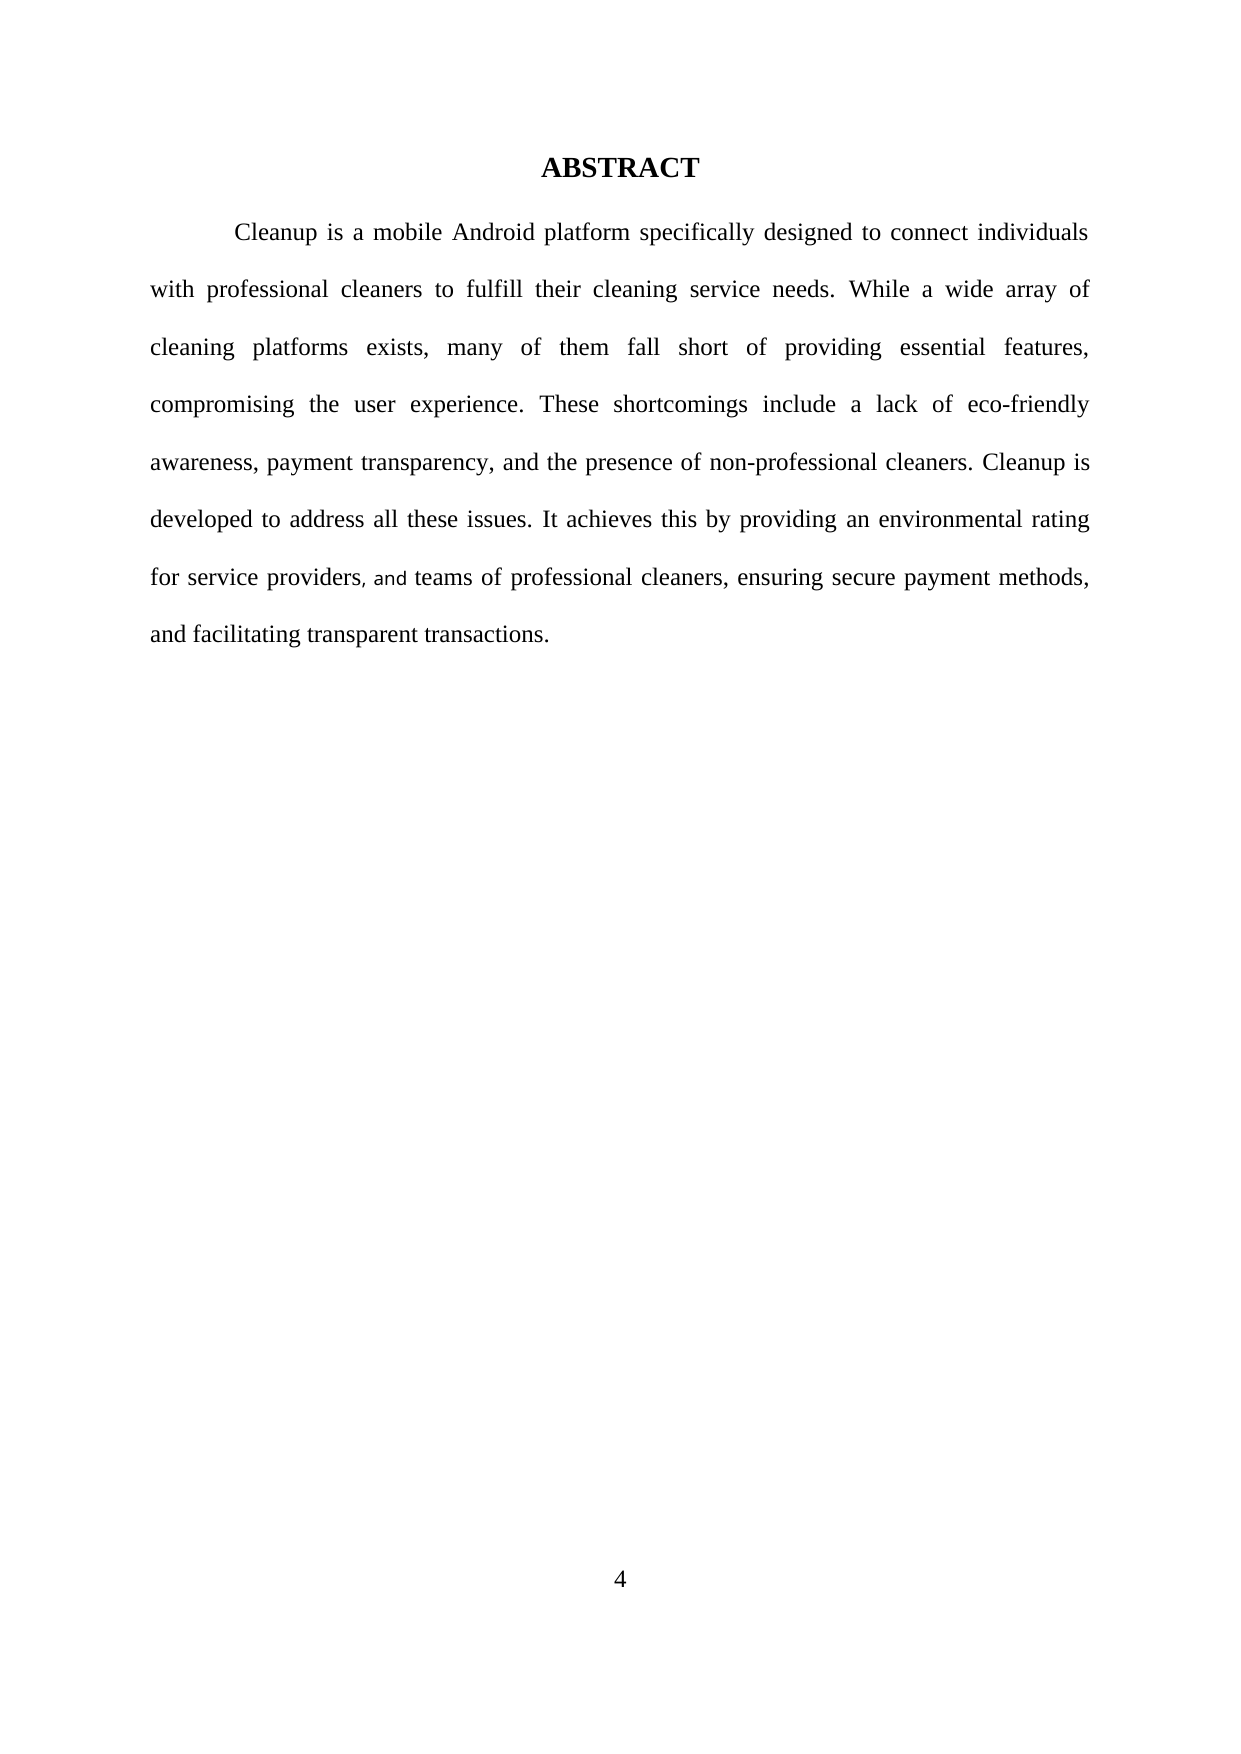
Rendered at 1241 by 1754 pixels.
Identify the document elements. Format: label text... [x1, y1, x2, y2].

text ABSTRACT [150, 150, 1090, 183]
text Cleanup is a mobile Android platform specifically designed to connect individuals with professional cleaners to fulfill their cleaning service needs. While a wide array of cleaning platforms exists, many of them fall short of providing essential features, compromising the user experience. These shortcomings include a lack of eco-friendly awareness, payment transparency, and the presence of non-professional cleaners. Cleanup is developed to address all these issues. It achieves this by providing an environmental rating for service providers, and teams of professional cleaners, ensuring secure payment methods, and facilitating transparent transactions. [150, 217, 1090, 648]
